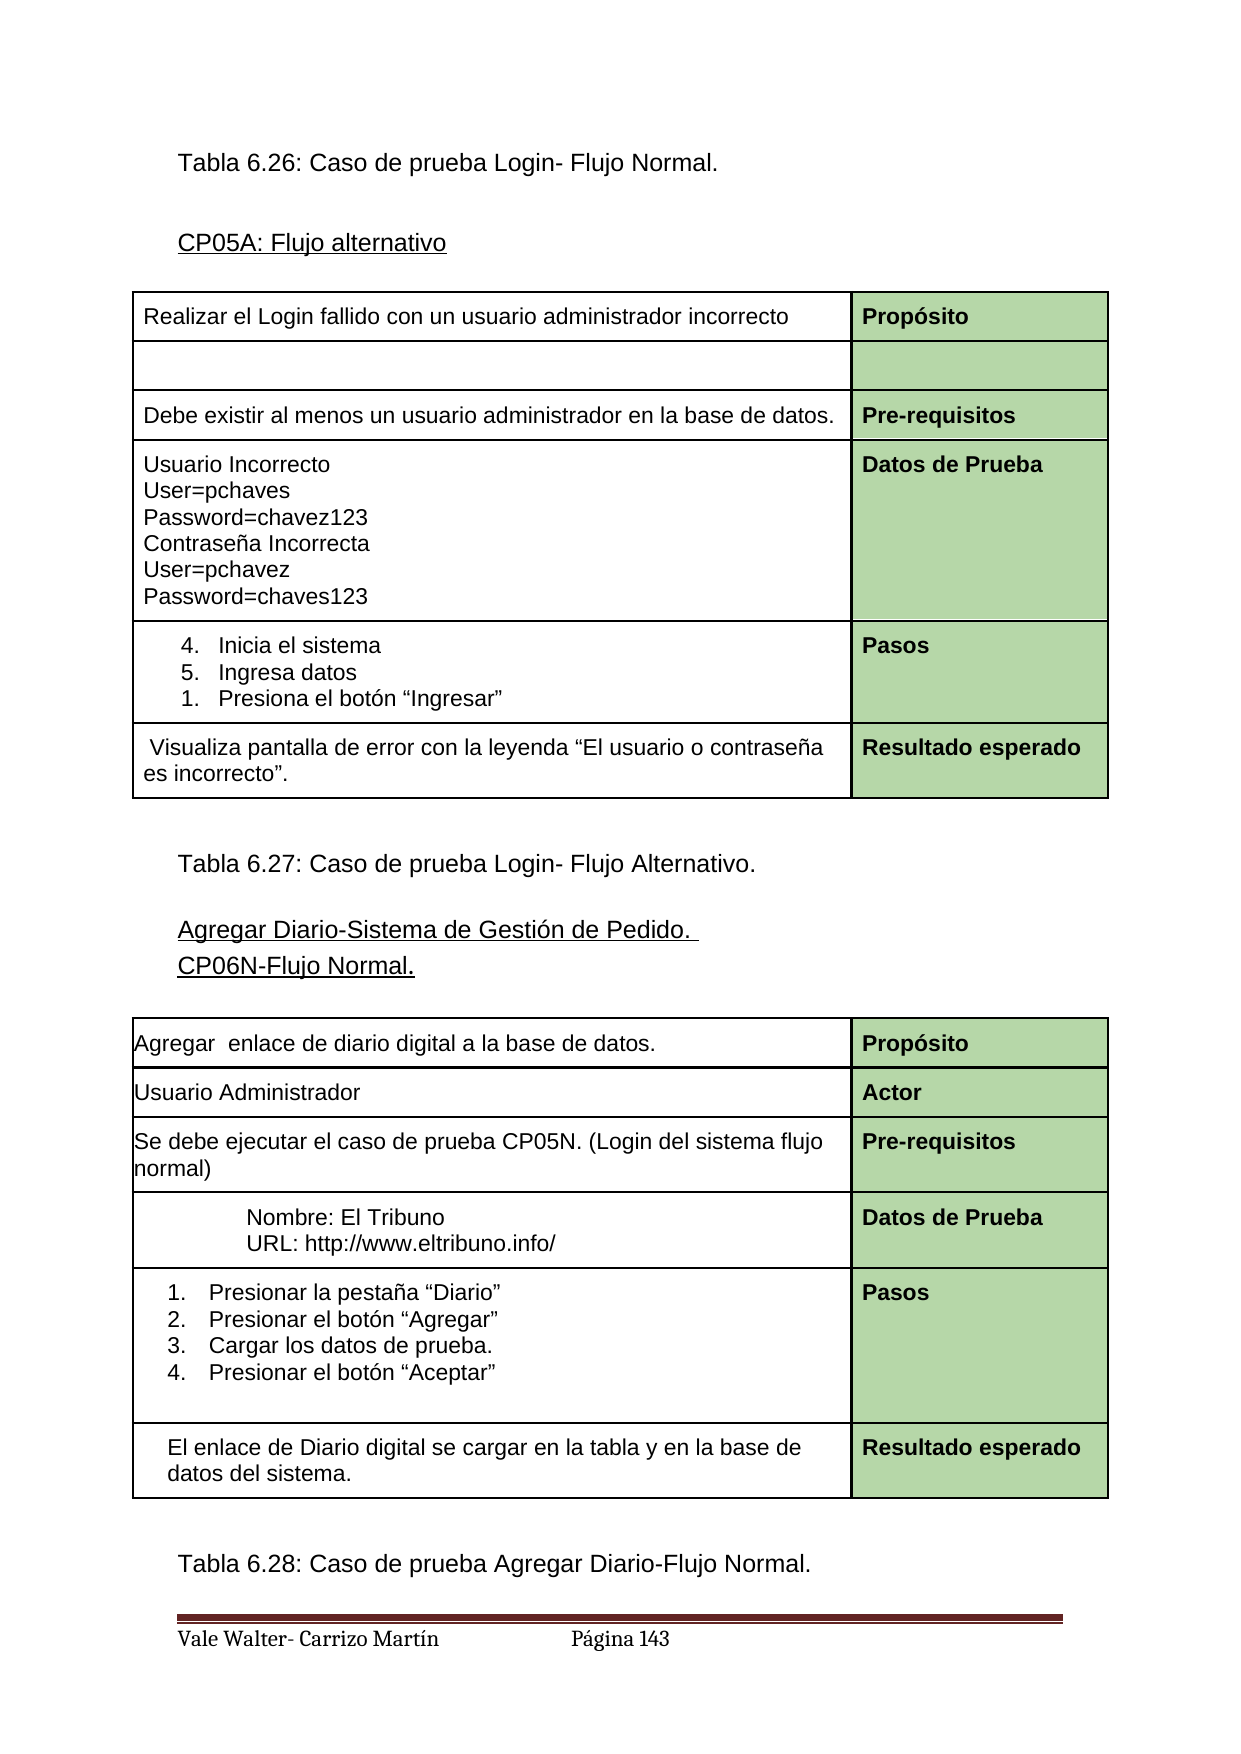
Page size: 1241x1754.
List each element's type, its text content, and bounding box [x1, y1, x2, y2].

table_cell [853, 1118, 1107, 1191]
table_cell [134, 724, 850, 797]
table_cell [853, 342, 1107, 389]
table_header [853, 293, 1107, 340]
text Tabla 6.28: Caso de prueba Agregar Diario-Flujo Normal. [177, 1549, 1063, 1578]
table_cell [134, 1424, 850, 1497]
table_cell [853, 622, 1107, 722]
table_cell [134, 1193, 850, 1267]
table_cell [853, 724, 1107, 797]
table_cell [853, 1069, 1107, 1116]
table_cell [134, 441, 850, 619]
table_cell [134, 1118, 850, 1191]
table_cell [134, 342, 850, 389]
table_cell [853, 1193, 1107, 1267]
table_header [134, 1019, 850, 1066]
text CP05A: Flujo alternativo [177, 227, 1063, 256]
text Tabla 6.27: Caso de prueba Login- Flujo Alternativo. [177, 849, 1063, 878]
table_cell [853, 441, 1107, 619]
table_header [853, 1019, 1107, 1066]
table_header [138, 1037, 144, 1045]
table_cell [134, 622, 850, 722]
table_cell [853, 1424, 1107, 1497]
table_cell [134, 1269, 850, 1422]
text Tabla 6.26: Caso de prueba Login- Flujo Normal. [177, 148, 1063, 176]
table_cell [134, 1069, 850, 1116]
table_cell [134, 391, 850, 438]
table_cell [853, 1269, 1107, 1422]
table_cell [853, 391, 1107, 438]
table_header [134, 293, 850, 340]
text Agregar Diario-Sistema de Gestión de Pedido. [177, 915, 1063, 944]
text CP06N-Flujo Normal. [177, 948, 1063, 982]
